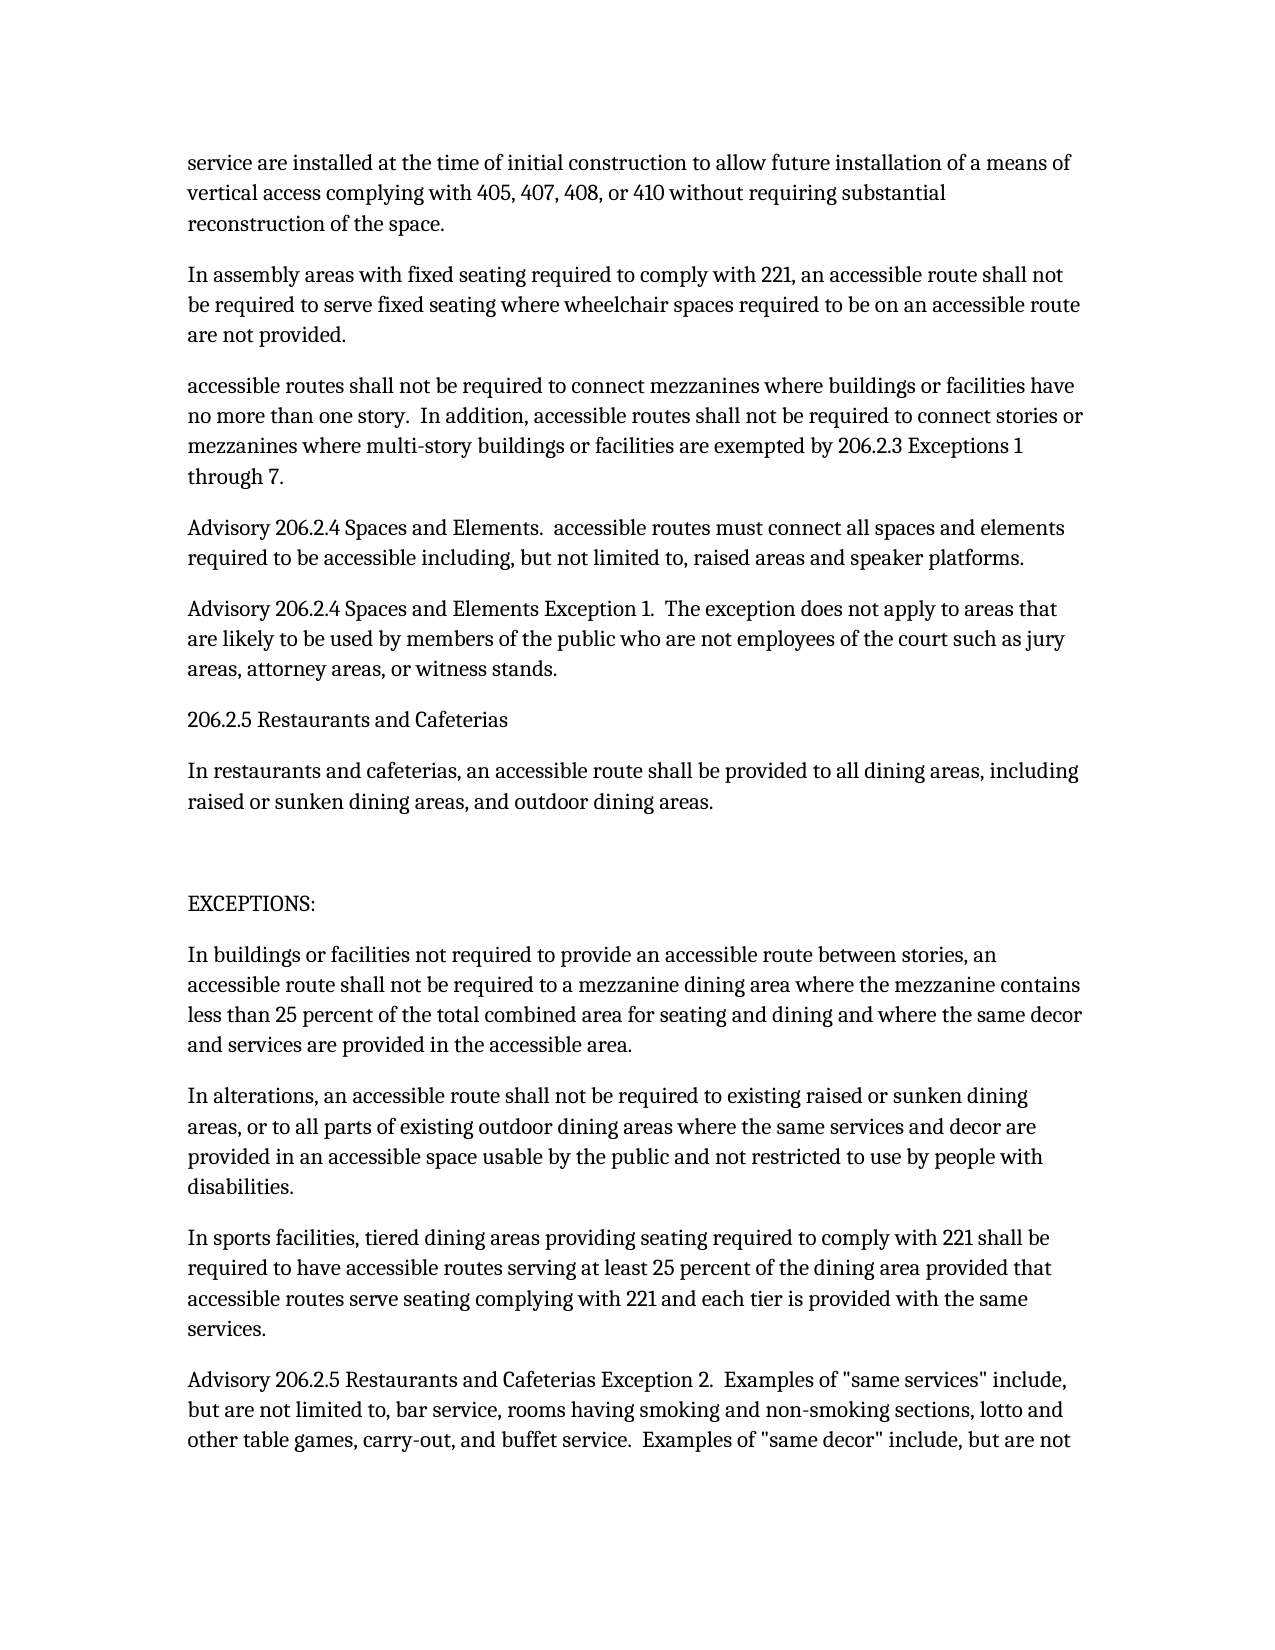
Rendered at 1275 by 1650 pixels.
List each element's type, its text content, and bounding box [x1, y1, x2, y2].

text EXCEPTIONS: [187, 891, 1087, 917]
text In restaurants and cafeterias, an accessible route shall be provided to all dining areas, including raised or sunken dining areas, and outdoor dining areas. [187, 758, 1087, 815]
text accessible routes shall not be required to connect mezzanines where buildings or facilities have no more than one story. In addition, accessible routes shall not be required to connect stories or mezzanines where multi-story buildings or facilities are exempted by 206.2.3 Exceptions 1 through 7. [187, 373, 1087, 490]
text In sports facilities, tiered dining areas providing seating required to comply with 221 shall be required to have accessible routes serving at least 25 percent of the dining area provided that accessible routes serve seating complying with 221 and each tier is provided with the same services. [187, 1225, 1087, 1342]
text Advisory 206.2.4 Spaces and Elements Exception 1. The exception does not apply to areas that are likely to be used by members of the public who are not employees of the court such as jury areas, attorney areas, or witness stands. [187, 596, 1087, 683]
text Advisory 206.2.4 Spaces and Elements. accessible routes must connect all spaces and elements required to be accessible including, but not limited to, raised areas and speaker platforms. [187, 514, 1087, 571]
text In buildings or facilities not required to provide an accessible route between stories, an accessible route shall not be required to a mezzanine dining area where the mezzanine contains less than 25 percent of the total combined area for seating and dining and where the same decor and services are provided in the accessible area. [187, 942, 1087, 1059]
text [187, 1367, 1087, 1453]
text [187, 150, 1087, 237]
text In alterations, an accessible route shall not be required to existing raised or sunken dining areas, or to all parts of existing outdoor dining areas where the same services and decor are provided in an accessible space usable by the public and not restricted to use by people with disabilities. [187, 1083, 1087, 1200]
text In assembly areas with fixed seating required to comply with 221, an accessible route shall not be required to serve fixed seating where wheelchair spaces required to be on an accessible route are not provided. [187, 261, 1087, 348]
text 206.2.5 Restaurants and Cafeterias [187, 707, 1087, 734]
